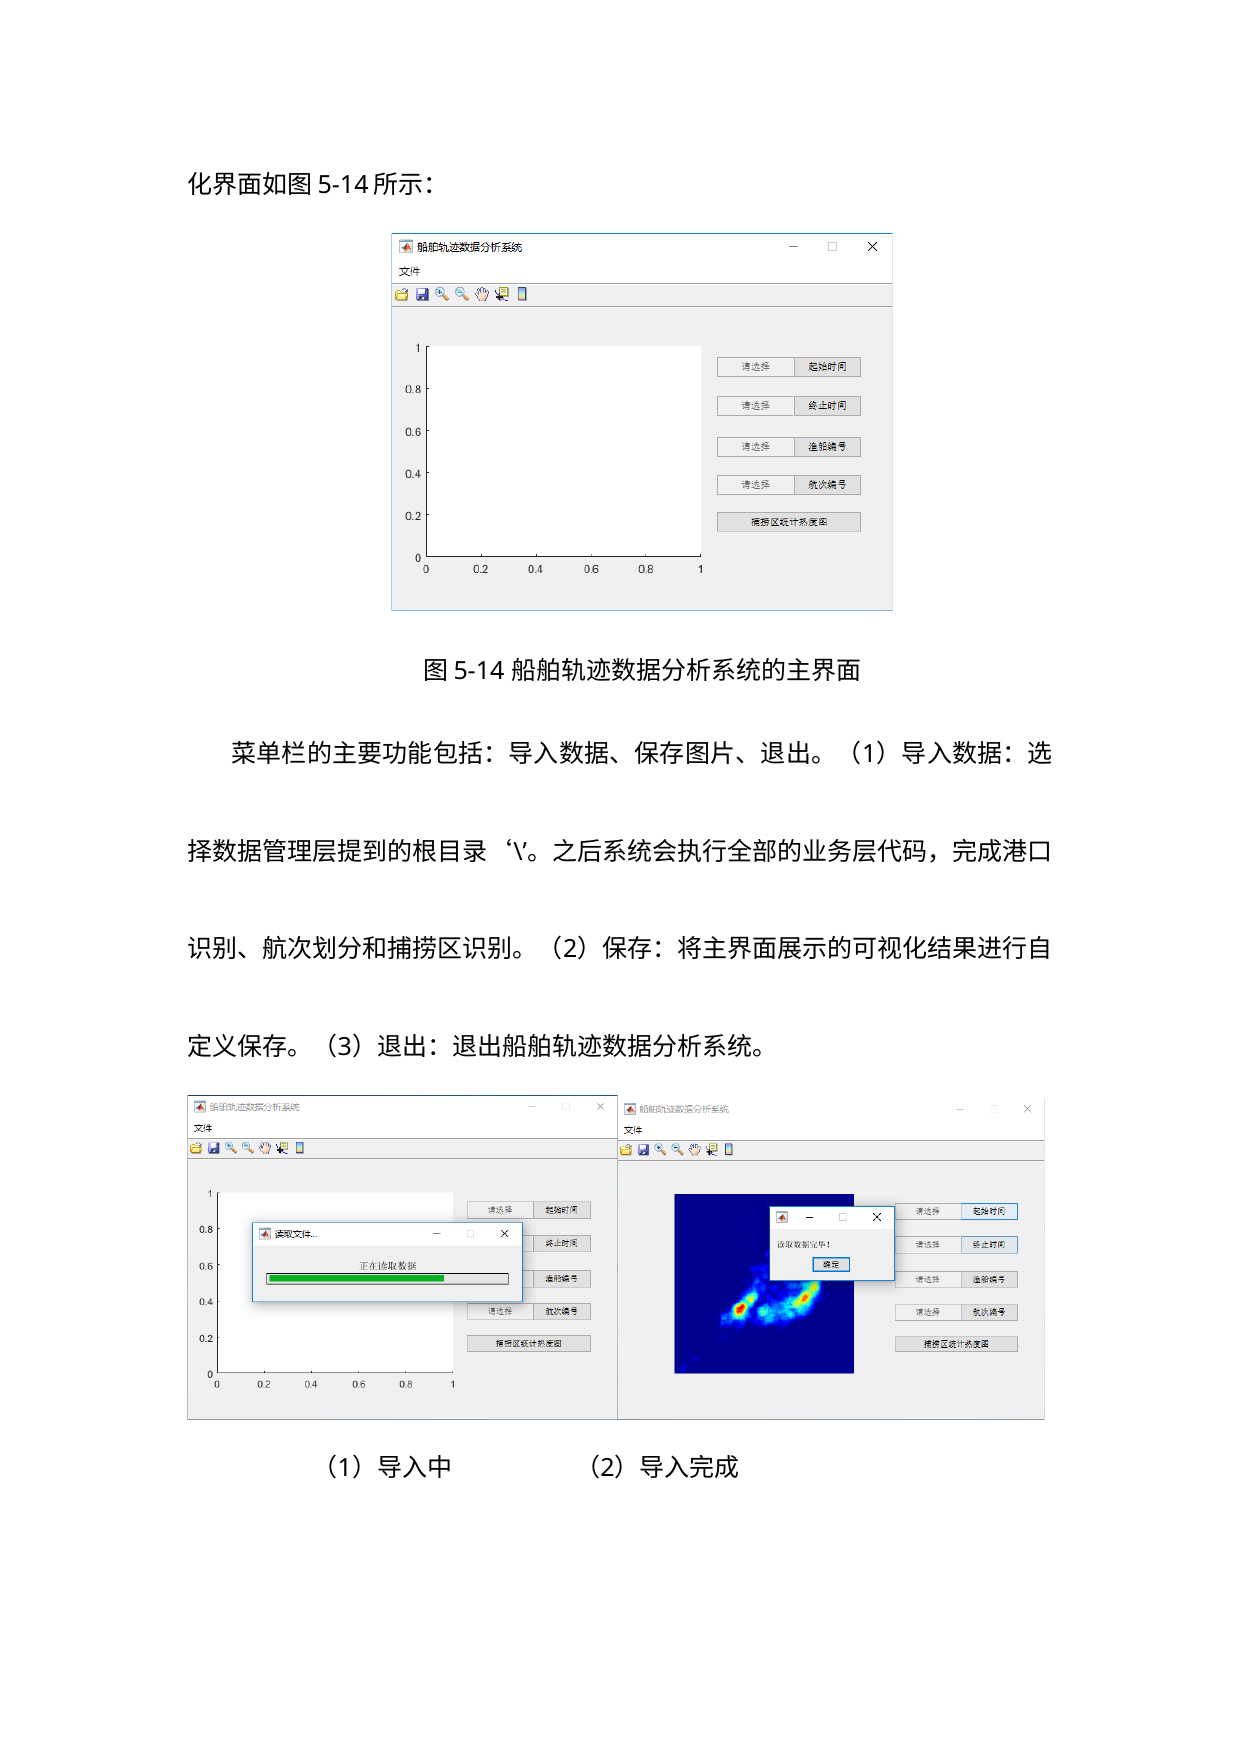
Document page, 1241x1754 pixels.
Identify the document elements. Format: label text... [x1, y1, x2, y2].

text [187, 150, 1053, 215]
text 图5-14 船舶轨迹数据分析系统的主界面 [187, 636, 1053, 701]
picture [391, 233, 893, 611]
text （1）导入中 （2）导入完成 [187, 1433, 1053, 1498]
text 菜单栏的主要功能包括：导入数据、保存图片、退出。（1）导入数据：选择数据管理层提到的根目录‘\’。之后系统会执行全部的业务层代码，完成港口识别、航次划分和捕捞区识别。（2）保存：将主界面展示的可视化结果进行自定义保存。（3）退出：退出船舶轨迹数据分析系统。 [187, 719, 1053, 1077]
picture [187, 1095, 1045, 1420]
